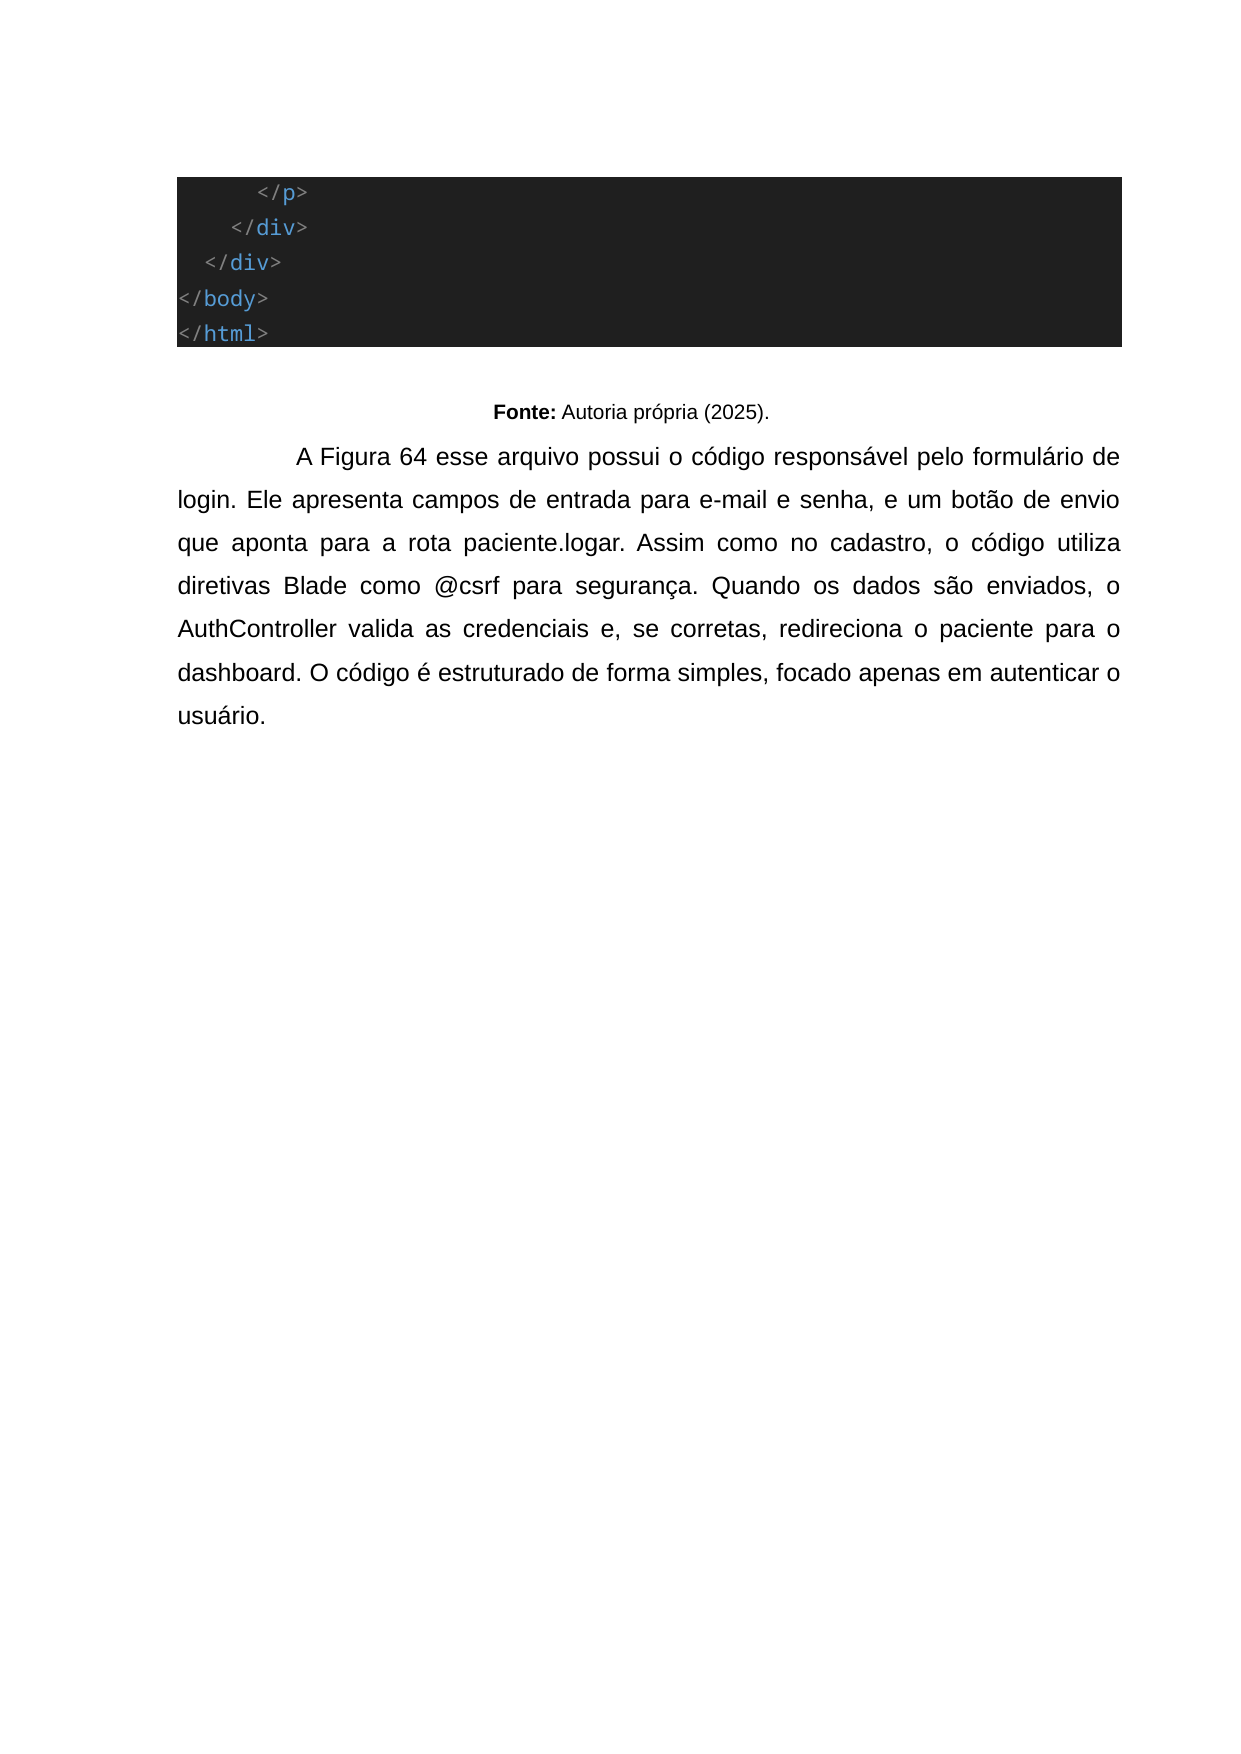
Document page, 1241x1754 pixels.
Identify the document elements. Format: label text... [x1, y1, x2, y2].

text </div> [177, 212, 1122, 242]
text </p> [177, 177, 1122, 207]
text </div> [177, 247, 1122, 277]
text Fonte: Autoria própria (2025). [238, 400, 1024, 424]
text </body> [177, 282, 1122, 312]
text A Figura 64 esse arquivo possui o código responsável pelo formulário de login. Ele apresenta campos de entrada para e-mail e senha, e um botão de envio que aponta para a rota paciente.logar. Assim como no cadastro, o código utiliza diretivas Blade como @csrf para segurança. Quando os dados são enviados, o AuthController valida as credenciais e, se corretas, redireciona o paciente para o dashboard. O código é estruturado de forma simples, focado apenas em autenticar o usuário. [177, 442, 1122, 729]
text </html> [177, 318, 1122, 347]
